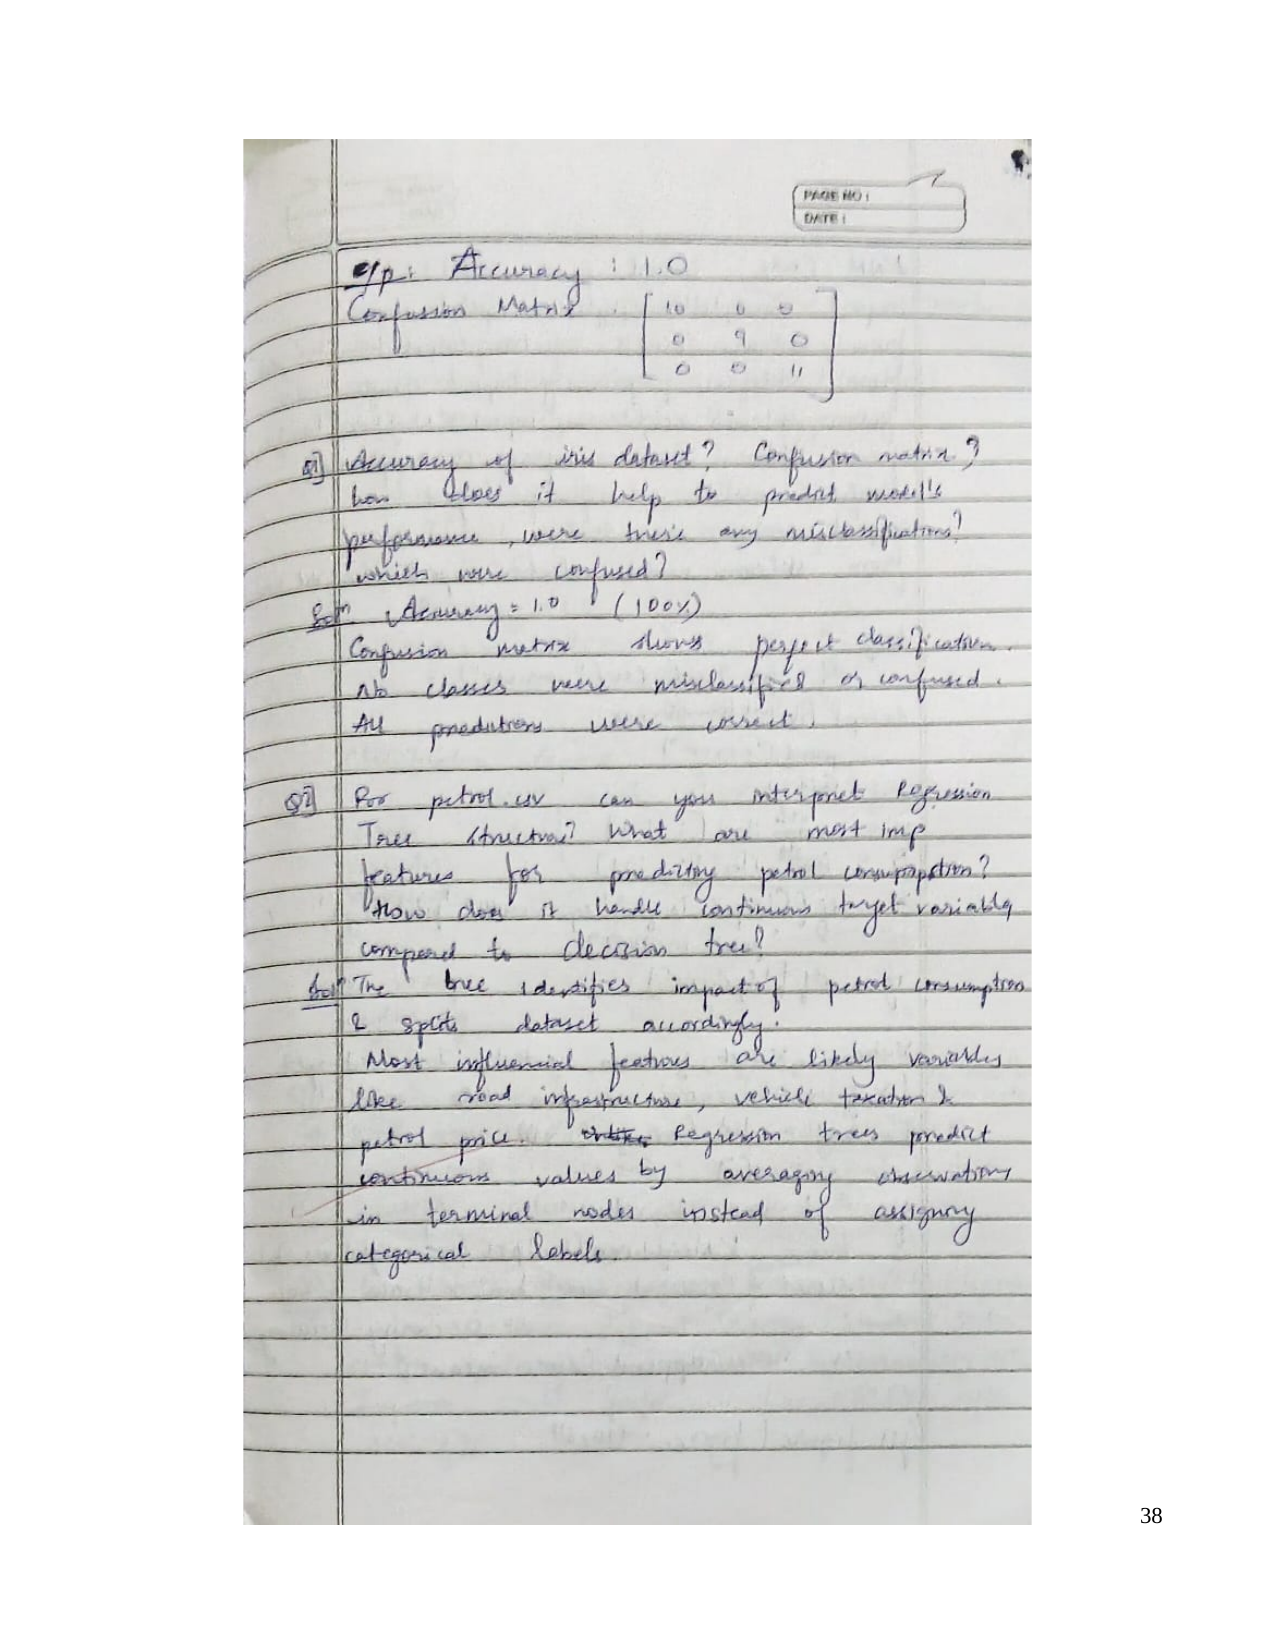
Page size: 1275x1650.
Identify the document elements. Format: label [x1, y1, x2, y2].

picture [243, 139, 1032, 1525]
